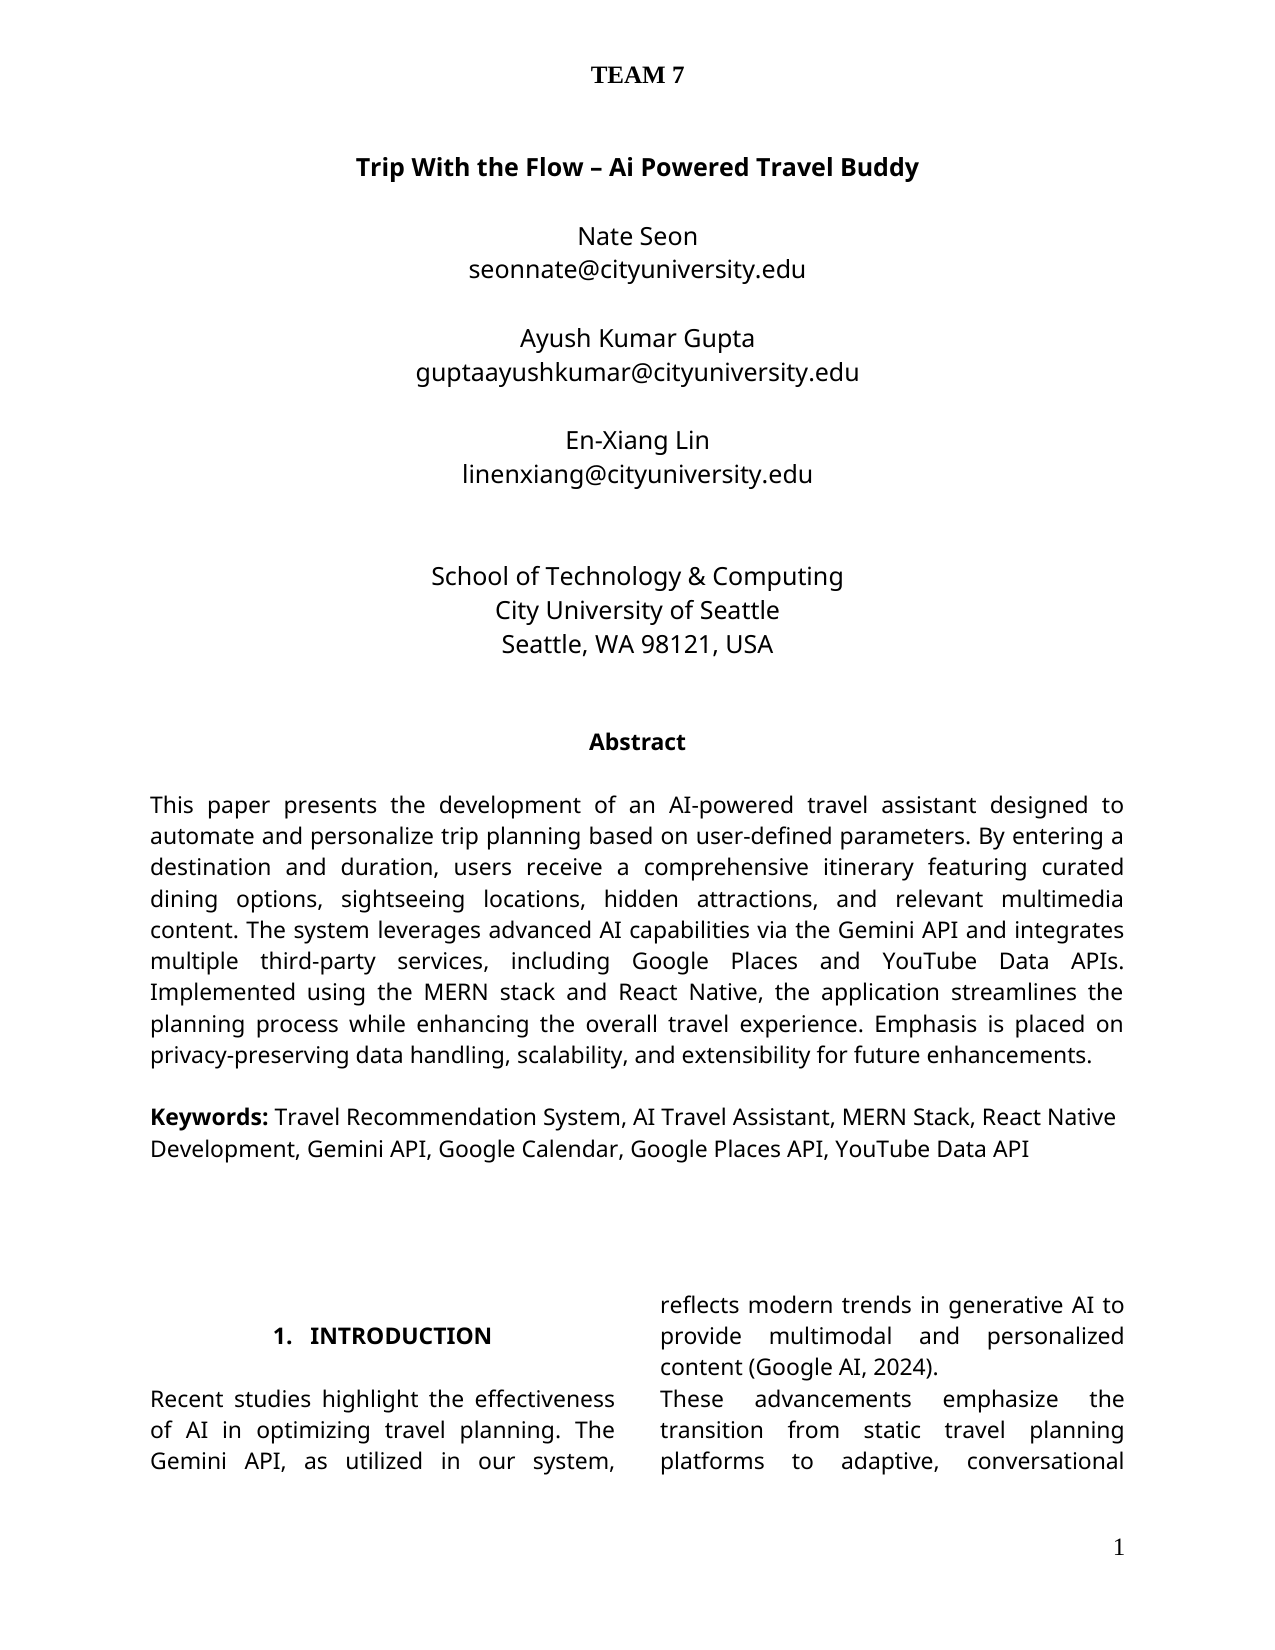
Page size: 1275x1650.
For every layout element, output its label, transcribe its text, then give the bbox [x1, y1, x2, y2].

text Seattle, WA 98121, USA [150, 627, 1125, 661]
text Ayush Kumar Gupta [150, 320, 1125, 354]
text linenxiang@cityuniversity.edu [150, 457, 1125, 491]
text Recent studies highlight the effectiveness of AI in optimizing travel planning. The Gemini API, as utilized in our system, reflects modern trends in generative AI to provide multimodal and personalized content (Google AI, 2024). [150, 1382, 615, 1476]
text guptaayushkumar@cityuniversity.edu [150, 354, 1125, 388]
text Trip With the Flow – Ai Powered Travel Buddy [150, 150, 1125, 184]
text Nate Seon [150, 218, 1125, 252]
text City University of Seattle [150, 593, 1125, 627]
text School of Technology & Computing [150, 559, 1125, 593]
text Keywords: Travel Recommendation System, AI Travel Assistant, MERN Stack, React Native Development, Gemini API, Google Calendar, Google Places API, YouTube Data API [150, 1101, 1125, 1164]
text Abstract [150, 726, 1125, 757]
text Recent studies highlight the effectiveness of AI in optimizing travel planning. The Gemini API, as utilized in our system, reflects modern trends in generative AI to provide multimodal and personalized content (Google AI, 2024). [660, 1289, 1125, 1382]
text En-Xiang Lin [150, 422, 1125, 457]
list INTRODUCTION [150, 1320, 615, 1351]
text seonnate@cityuniversity.edu [150, 252, 1125, 286]
text This paper presents the development of an AI-powered travel assistant designed to automate and personalize trip planning based on user-defined parameters. By entering a destination and duration, users receive a comprehensive itinerary featuring curated dining options, sightseeing locations, hidden attractions, and relevant multimedia content. The system leverages advanced AI capabilities via the Gemini API and integrates multiple third-party services, including Google Places and YouTube Data APIs. Implemented using the MERN stack and React Native, the application streamlines the planning process while enhancing the overall travel experience. Emphasis is placed on privacy-preserving data handling, scalability, and extensibility for future enhancements. [150, 789, 1125, 1070]
